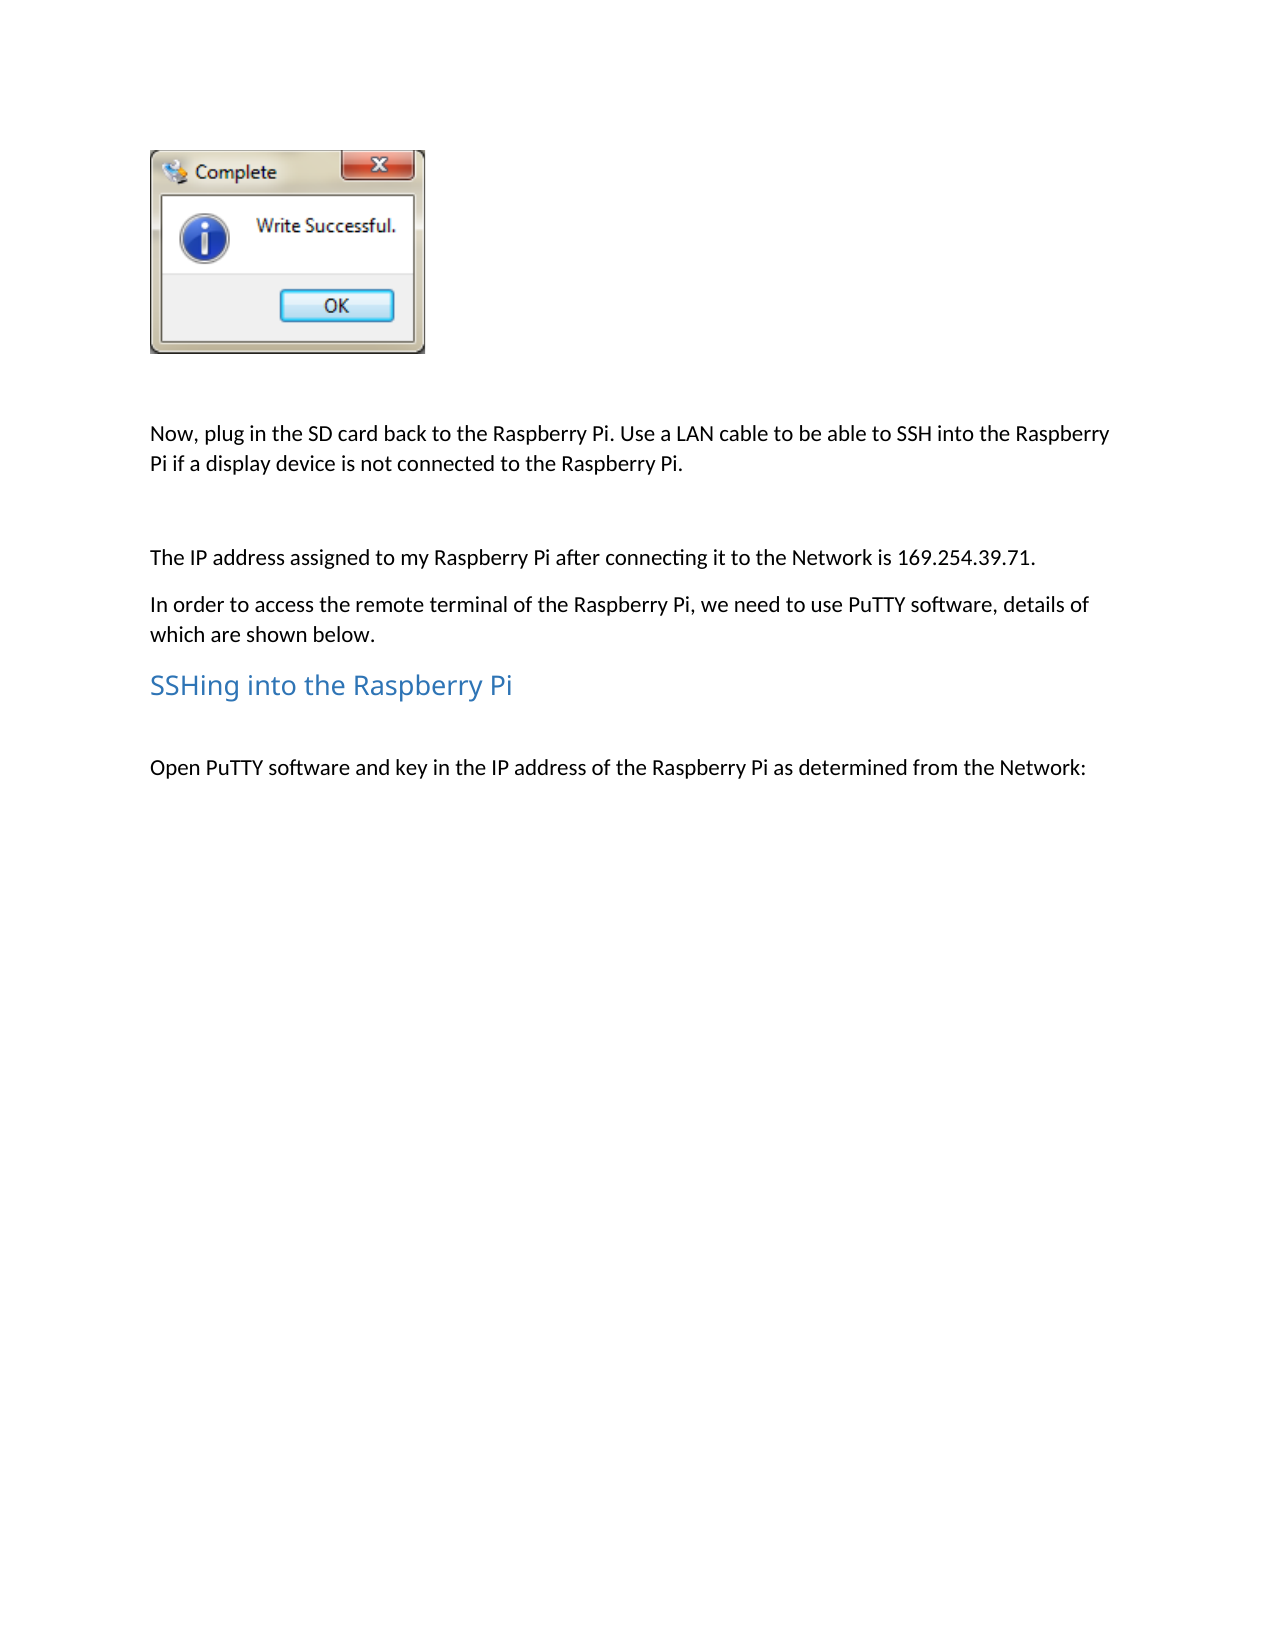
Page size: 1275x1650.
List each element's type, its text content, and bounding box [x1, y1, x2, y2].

subtitle SSHing into the Raspberry Pi [150, 667, 1125, 704]
text Open PuTTY software and key in the IP address of the Raspberry Pi as determined from the Network: [150, 753, 1125, 781]
picture [150, 150, 426, 354]
text The IP address assigned to my Raspberry Pi after connecting it to the Network is 169.254.39.71. [150, 543, 1125, 571]
text In order to access the remote terminal of the Raspberry Pi, we need to use PuTTY software, details of which are shown below. [150, 590, 1125, 648]
text Now, plug in the SD card back to the Raspberry Pi. Use a LAN cable to be able to SSH into the Raspberry Pi if a display device is not connected to the Raspberry Pi. [150, 419, 1125, 477]
